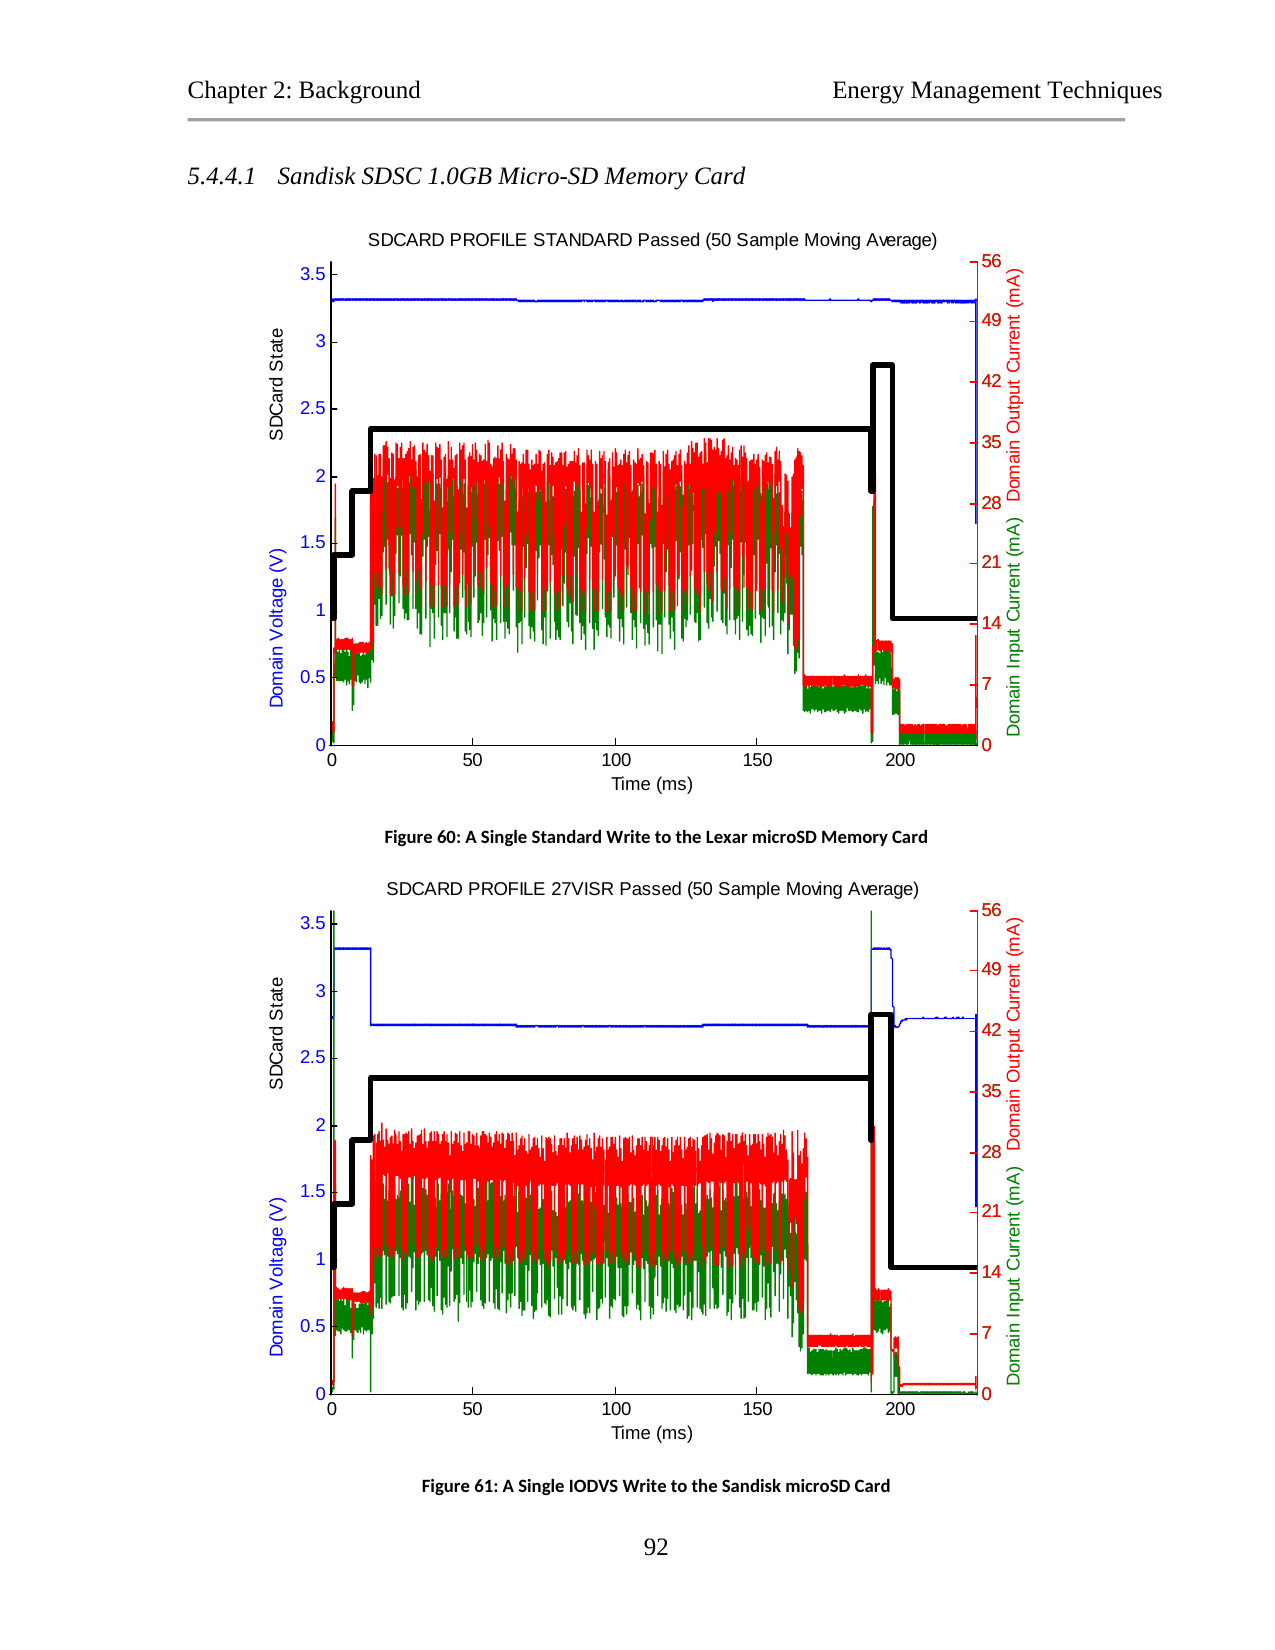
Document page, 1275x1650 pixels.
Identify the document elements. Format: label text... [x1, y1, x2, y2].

subtitle Sandisk SDSC 1.0GB Micro-SD Memory Card [187, 161, 1125, 190]
